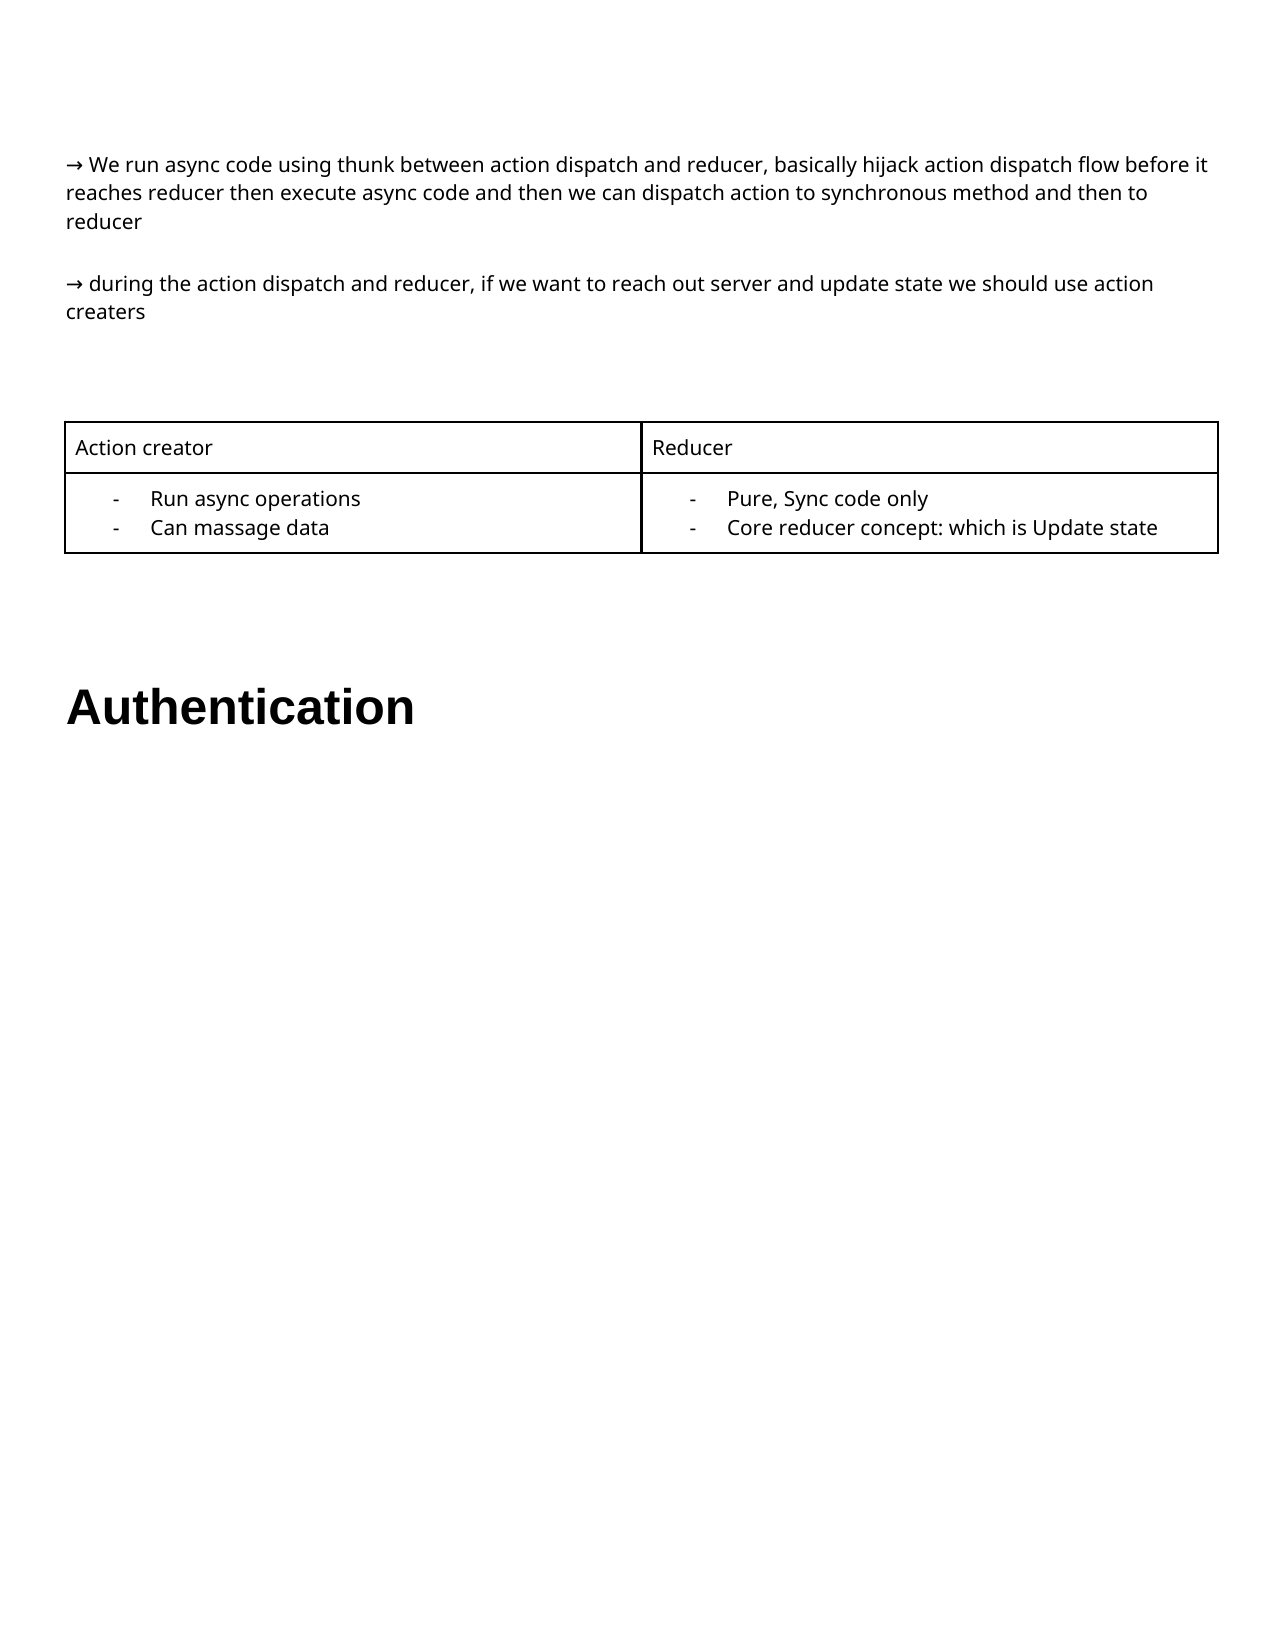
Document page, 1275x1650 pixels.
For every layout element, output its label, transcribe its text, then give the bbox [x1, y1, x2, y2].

text → during the action dispatch and reducer, if we want to reach out server and update state we should use action creaters [66, 269, 1219, 326]
table_cell Pure, Sync code only Core reducer concept: which is Update state [643, 474, 1217, 552]
table_cell Run async operations Can massage data [66, 474, 640, 552]
table_header Action creator [66, 423, 640, 472]
text → We run async code using thunk between action dispatch and reducer, basically hijack action dispatch flow before it reaches reducer then execute async code and then we can dispatch action to synchronous method and then to reducer [66, 150, 1219, 235]
text Authentication [66, 677, 1219, 735]
table_header Reducer [643, 423, 1217, 472]
